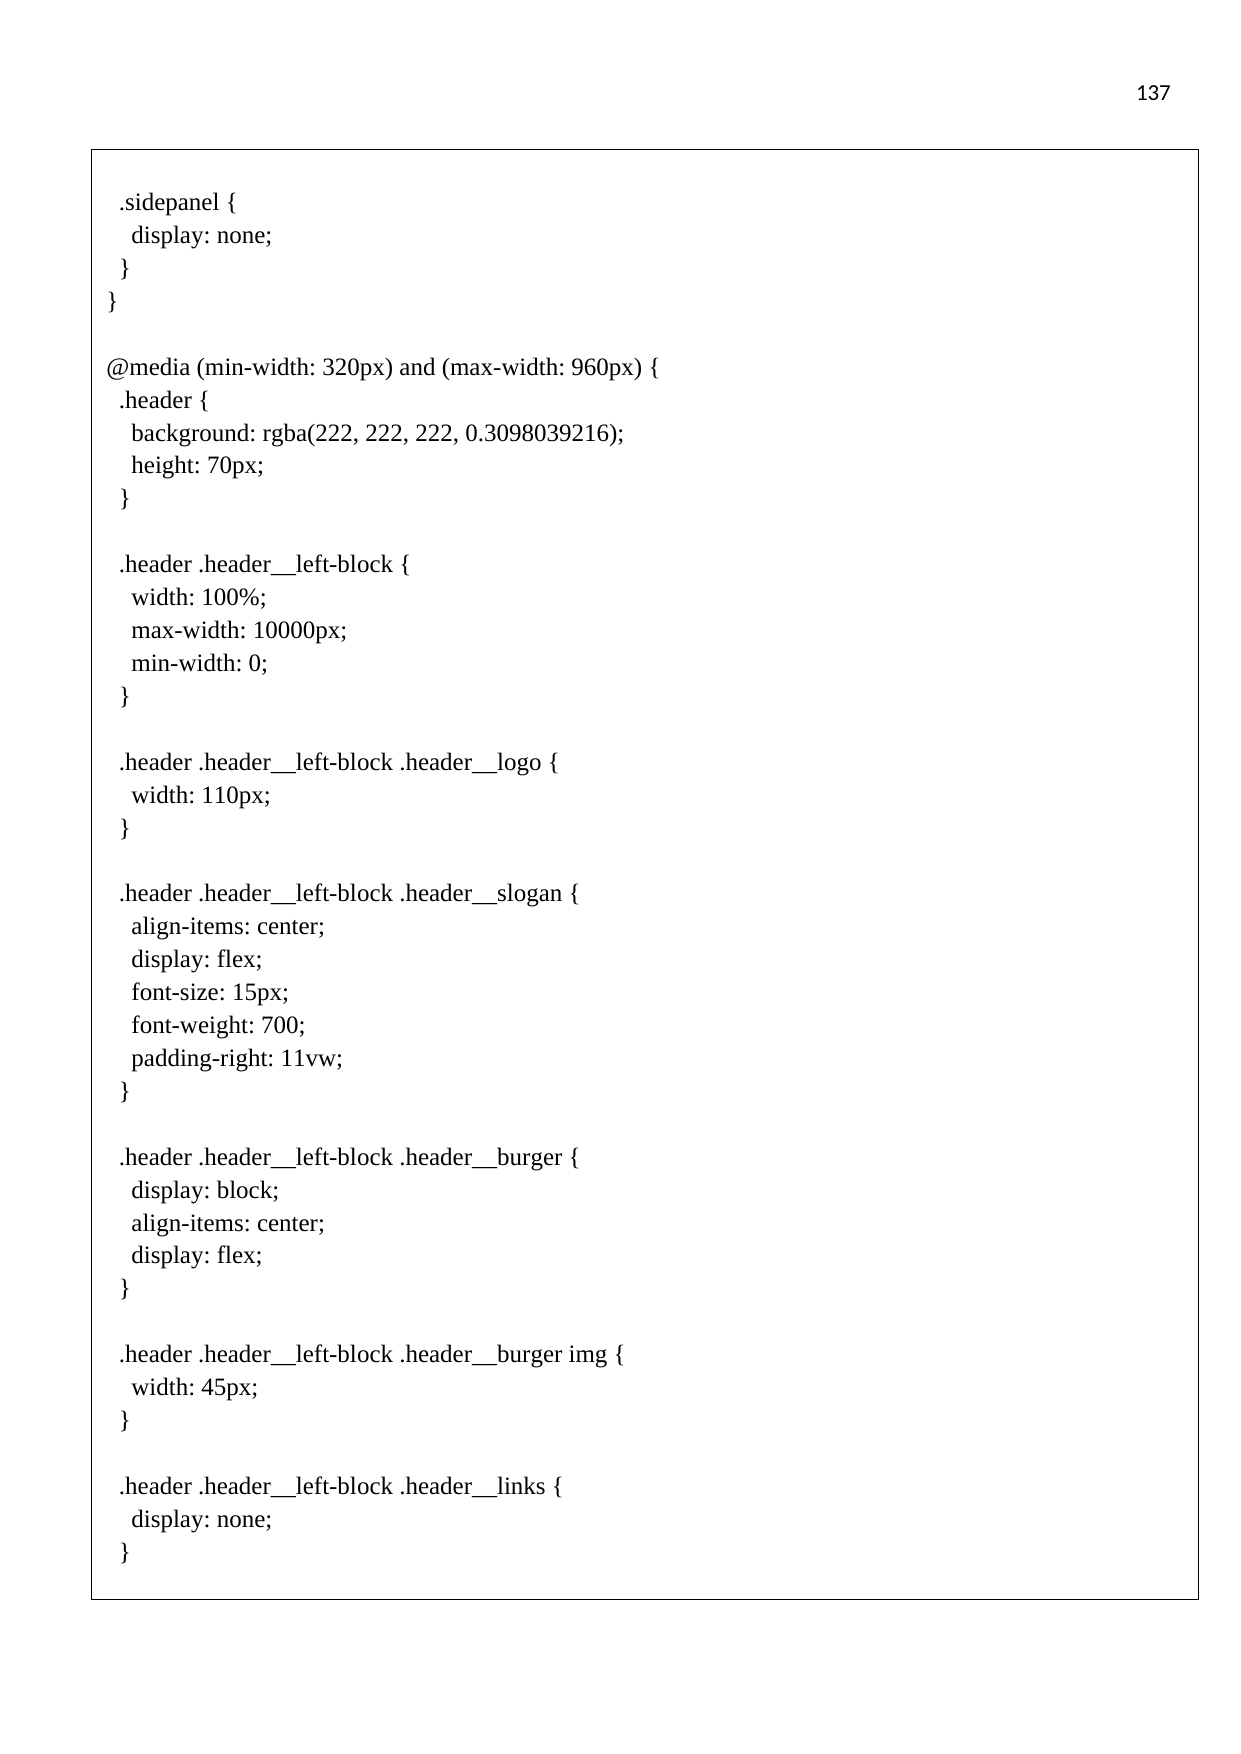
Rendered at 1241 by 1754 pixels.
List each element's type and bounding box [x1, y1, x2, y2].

table_header [92, 150, 1198, 1598]
